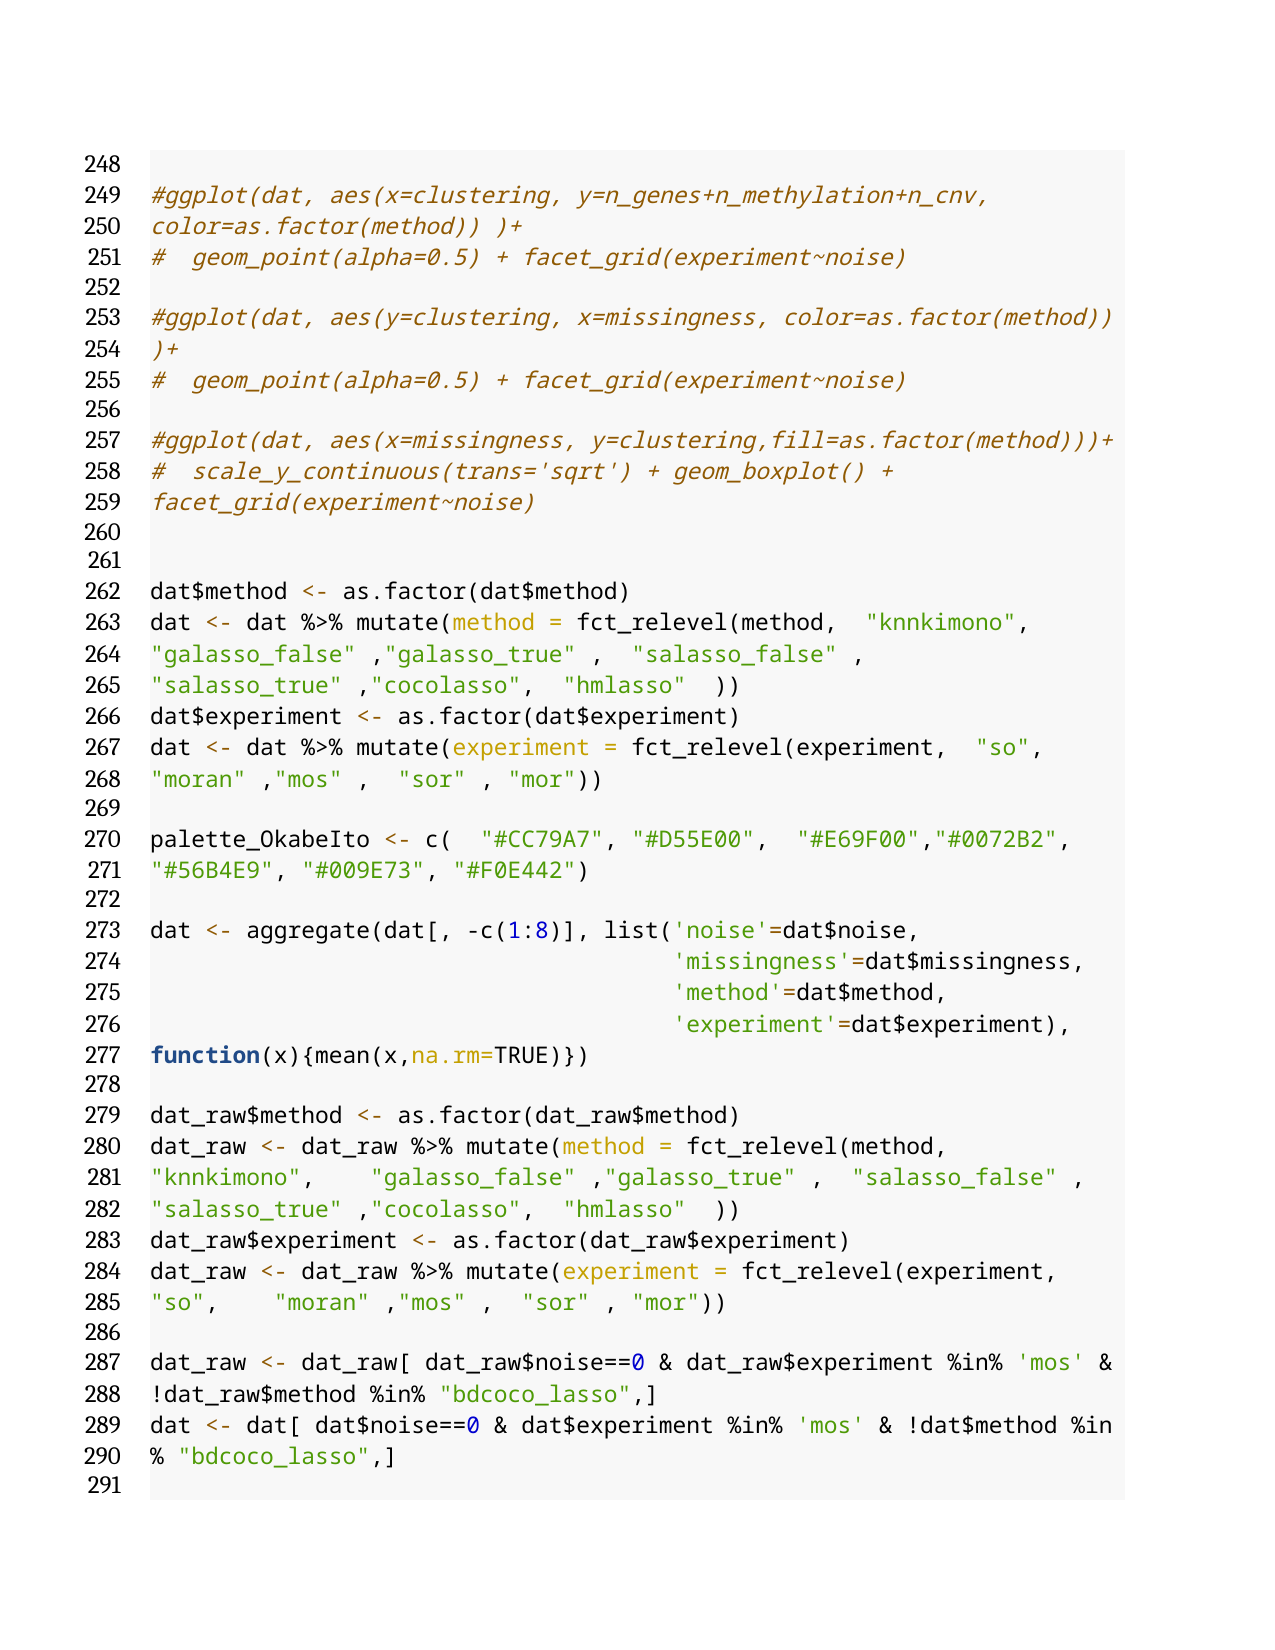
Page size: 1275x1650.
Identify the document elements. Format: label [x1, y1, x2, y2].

text [150, 150, 1125, 1500]
